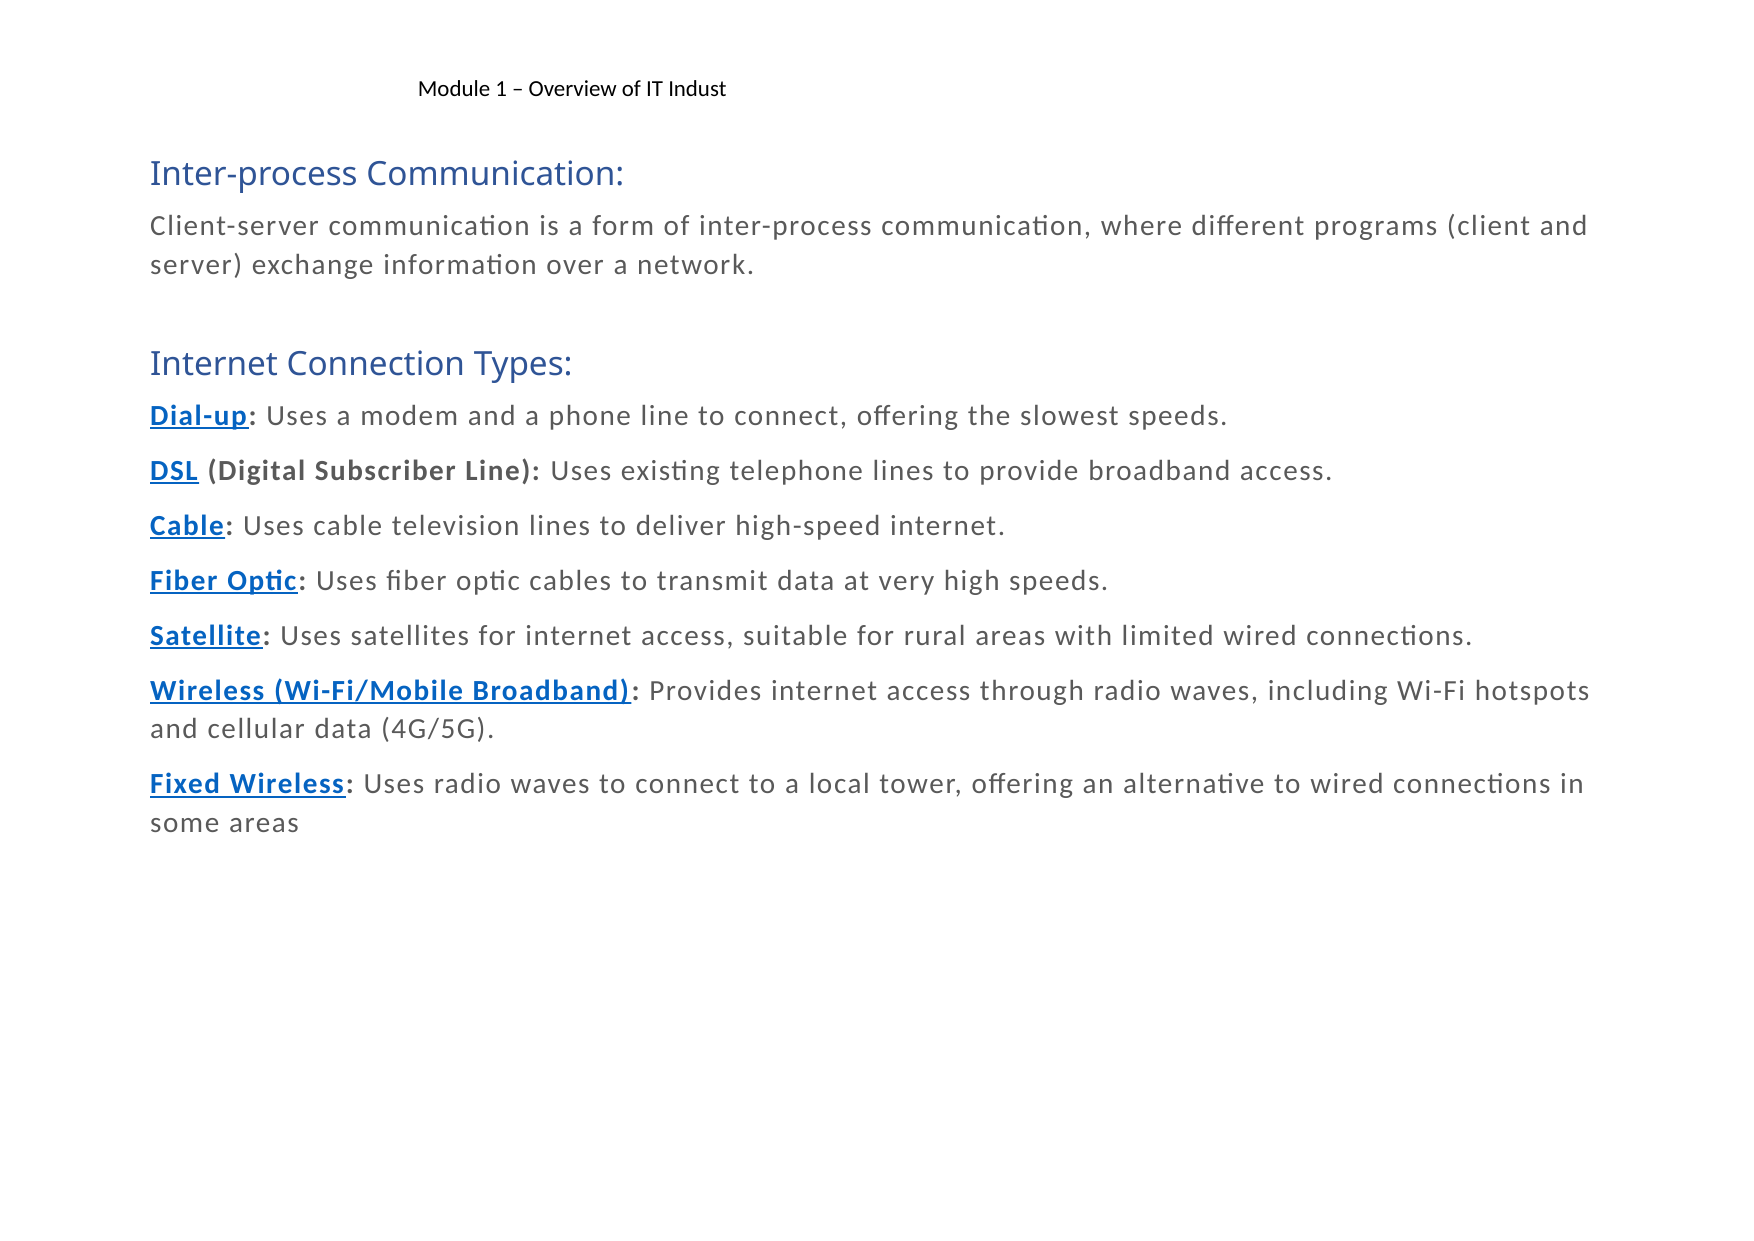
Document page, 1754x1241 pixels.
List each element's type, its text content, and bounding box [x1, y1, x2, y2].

subtitle Internet Connection Types: [150, 339, 1604, 385]
subtitle Inter-process Communication: [150, 150, 1604, 195]
subtitle Fiber Optic: Uses fiber optic cables to transmit data at very high speeds. [150, 562, 1604, 597]
subtitle Cable: Uses cable television lines to deliver high-speed internet. [150, 507, 1604, 542]
subtitle Client-server communication is a form of inter-process communication, where different programs (client and server) exchange information over a network. [150, 207, 1604, 320]
subtitle Dial-up: Uses a modem and a phone line to connect, offering the slowest speeds. [150, 397, 1604, 432]
subtitle Wireless (Wi-Fi/Mobile Broadband): Provides internet access through radio waves, including Wi-Fi hotspots and cellular data (4G/5G). [150, 672, 1604, 746]
subtitle Fixed Wireless: Uses radio waves to connect to a local tower, offering an alternative to wired connections in some areas [150, 766, 1604, 840]
subtitle DSL (Digital Subscriber Line): Uses existing telephone lines to provide broadband access. [150, 452, 1604, 487]
subtitle Satellite: Uses satellites for internet access, suitable for rural areas with limited wired connections. [150, 617, 1604, 653]
